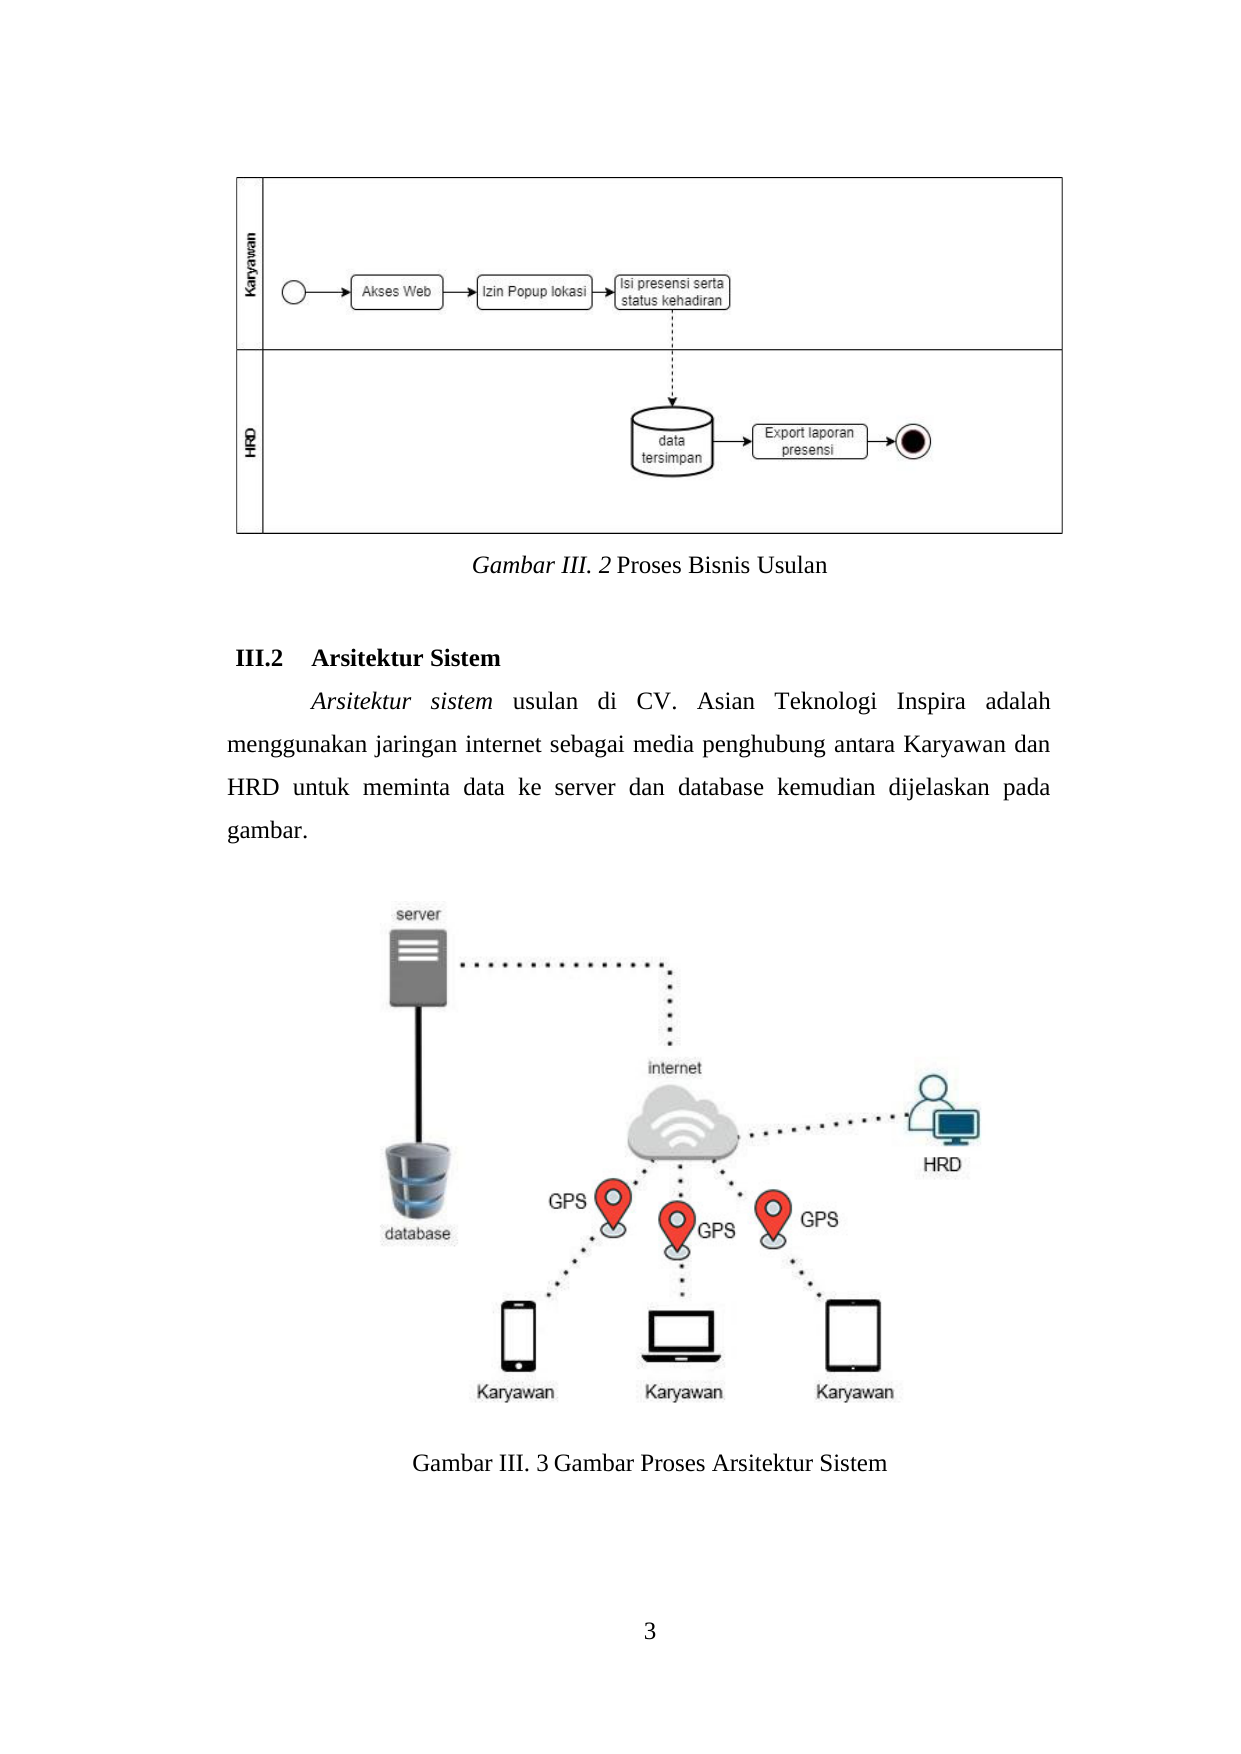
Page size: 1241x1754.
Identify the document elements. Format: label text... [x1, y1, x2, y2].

text Arsitektur Sistem [283, 643, 1063, 672]
text Gambar III. 3 Gambar Proses Arsitektur Sistem [236, 1448, 1063, 1477]
picture [236, 177, 1063, 534]
text Arsitektur sistem usulan di CV. Asian Teknologi Inspira adalah menggunakan jaringan internet sebagai media penghubung antara Karyawan dan HRD untuk meminta data ke server dan database kemudian dijelaskan pada gambar. [227, 686, 1051, 844]
text Gambar III. 2 Proses Bisnis Usulan [236, 550, 1063, 579]
picture [358, 901, 1005, 1432]
